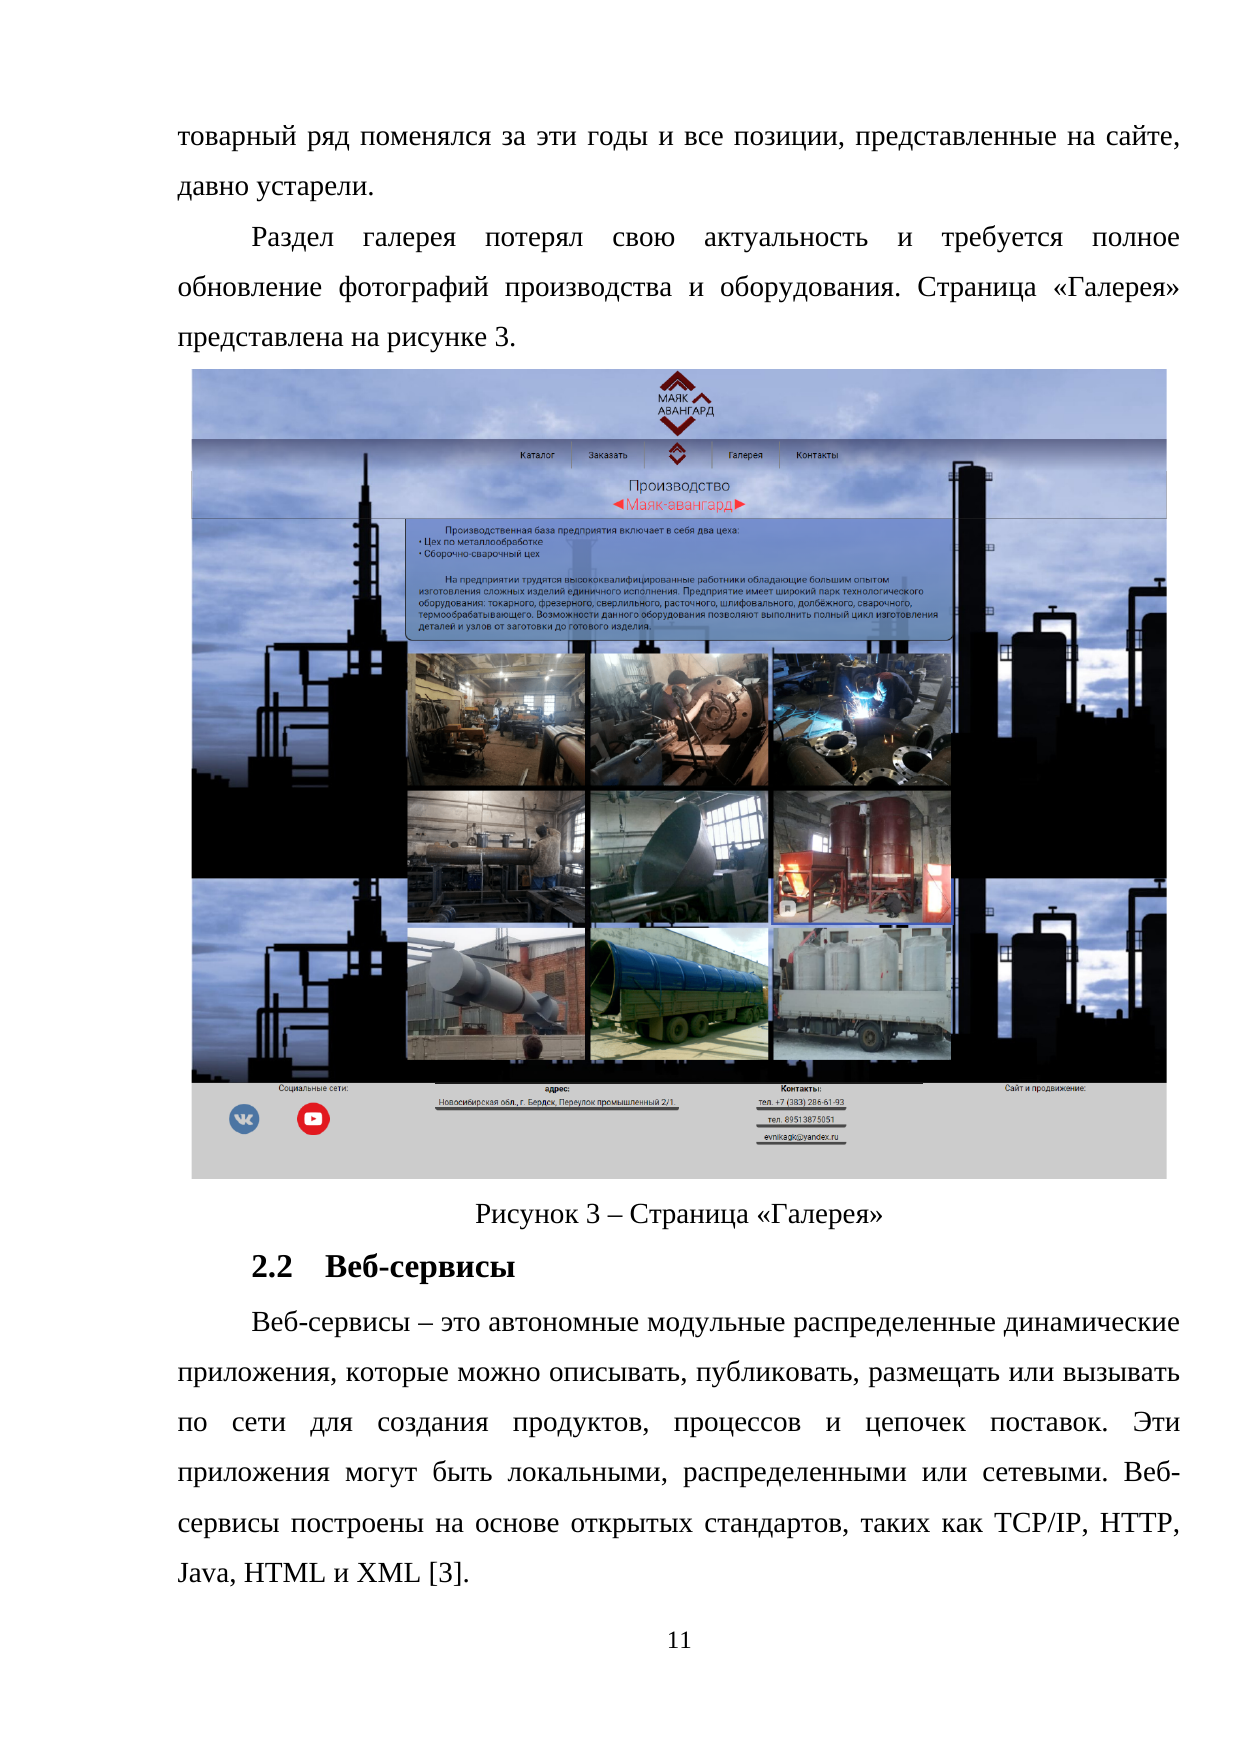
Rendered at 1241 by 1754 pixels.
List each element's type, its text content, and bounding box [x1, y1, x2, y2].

text Рисунок 3 – Страница «Галерея» [177, 1196, 1181, 1229]
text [177, 118, 1181, 202]
list Веб-сервисы [251, 1246, 1181, 1284]
text Раздел галерея потерял свою актуальность и требуется полное обновление фотографий производства и оборудования. Страница «Галерея» представлена на рисунке 3. [177, 219, 1181, 353]
picture [191, 369, 1167, 1179]
text Веб-сервисы – это автономные модульные распределенные динамические приложения, которые можно описывать, публиковать, размещать или вызывать по сети для создания продуктов, процессов и цепочек поставок. Эти приложения могут быть локальными, распределенными или сетевыми. Веб-сервисы построены на основе открытых стандартов, таких как TCP/IP, HTTP, Java, HTML и XML [3]. [177, 1304, 1181, 1589]
